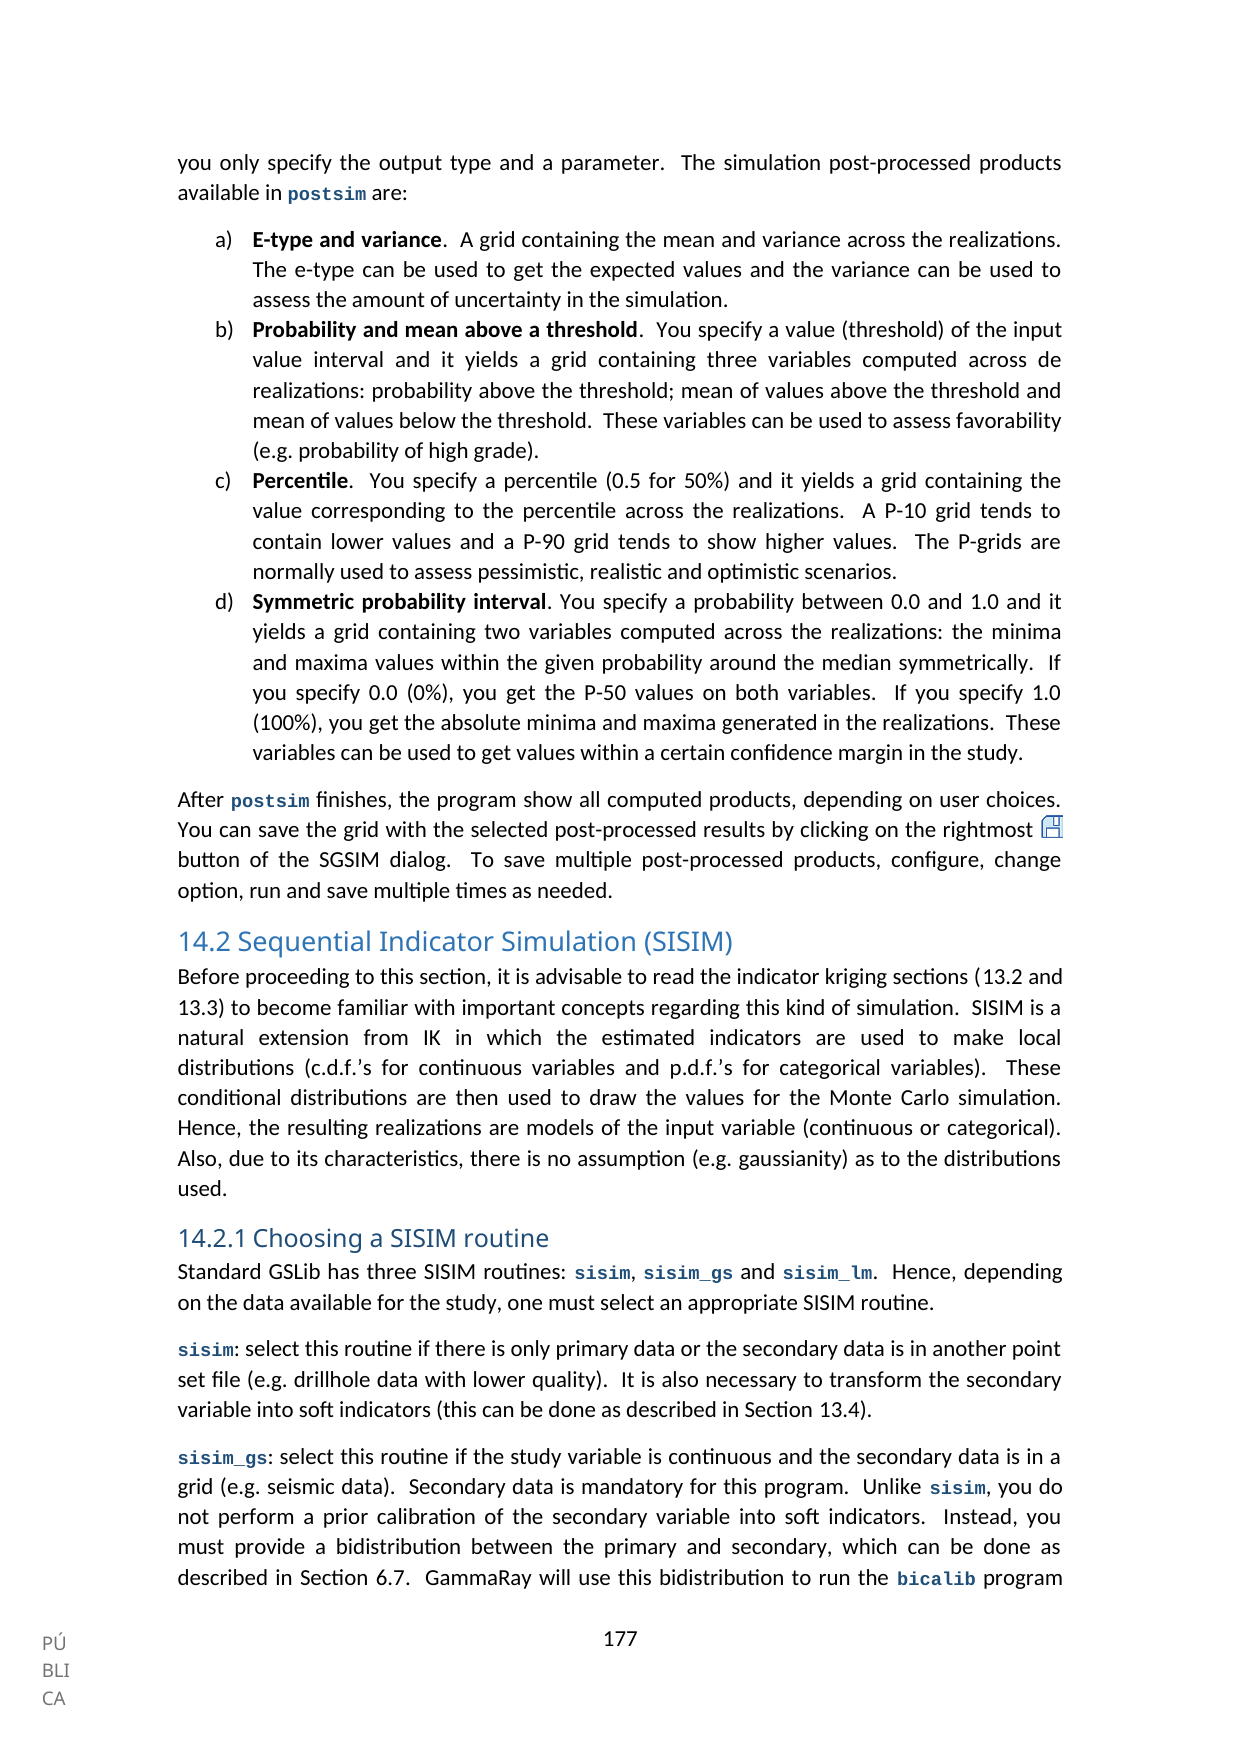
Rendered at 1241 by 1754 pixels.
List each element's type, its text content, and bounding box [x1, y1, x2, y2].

subtitle Choosing a SISIM routine [177, 1221, 1063, 1255]
text Standard GSLib has three SISIM routines: sisim, sisim_gs and sisim_lm. Hence, depending on the data available for the study, one must select an appropriate SISIM routine. [177, 1257, 1063, 1316]
list Percentile. You specify a percentile (0.5 for 50%) and it yields a grid containing the value corresponding to the percentile across the realizations. A P-10 grid tends to contain lower values and a P-90 grid tends to show higher values. The P-grids are normally used to assess pessimistic, realistic and optimistic scenarios. [215, 466, 1063, 585]
list Probability and mean above a threshold. You specify a value (threshold) of the input value interval and it yields a grid containing three variables computed across de realizations: probability above the threshold; mean of values above the threshold and mean of values below the threshold. These variables can be used to assess favorability (e.g. probability of high grade). [215, 315, 1063, 464]
text After postsim finishes, the program show all computed products, depending on user choices. You can save the grid with the selected post-processed results by clicking on the rightmost button of the SGSIM dialog. To save multiple post-processed products, configure, change option, run and save multiple times as needed. [177, 785, 1063, 904]
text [177, 148, 1063, 206]
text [177, 1442, 1063, 1591]
list E-type and variance. A grid containing the mean and variance across the realizations. The e-type can be used to get the expected values and the variance can be used to assess the amount of uncertainty in the simulation. [215, 225, 1063, 313]
subtitle Sequential Indicator Simulation (SISIM) [177, 923, 1063, 959]
picture [1041, 815, 1063, 838]
text Before proceeding to this section, it is advisable to read the indicator kriging sections (13.2 and 13.3) to become familiar with important concepts regarding this kind of simulation. SISIM is a natural extension from IK in which the estimated indicators are used to make local distributions (c.d.f.’s for continuous variables and p.d.f.’s for categorical variables). These conditional distributions are then used to draw the values for the Monte Carlo simulation. Hence, the resulting realizations are models of the input variable (continuous or categorical). Also, due to its characteristics, there is no assumption (e.g. gaussianity) as to the distributions used. [177, 962, 1063, 1202]
text sisim: select this routine if there is only primary data or the secondary data is in another point set file (e.g. drillhole data with lower quality). It is also necessary to transform the secondary variable into soft indicators (this can be done as described in Section 13.4). [177, 1334, 1063, 1423]
list Symmetric probability interval. You specify a probability between 0.0 and 1.0 and it yields a grid containing two variables computed across the realizations: the minima and maxima values within the given probability around the median symmetrically. If you specify 0.0 (0%), you get the P-50 values on both variables. If you specify 1.0 (100%), you get the absolute minima and maxima generated in the realizations. These variables can be used to get values within a certain confidence margin in the study. [215, 587, 1063, 766]
